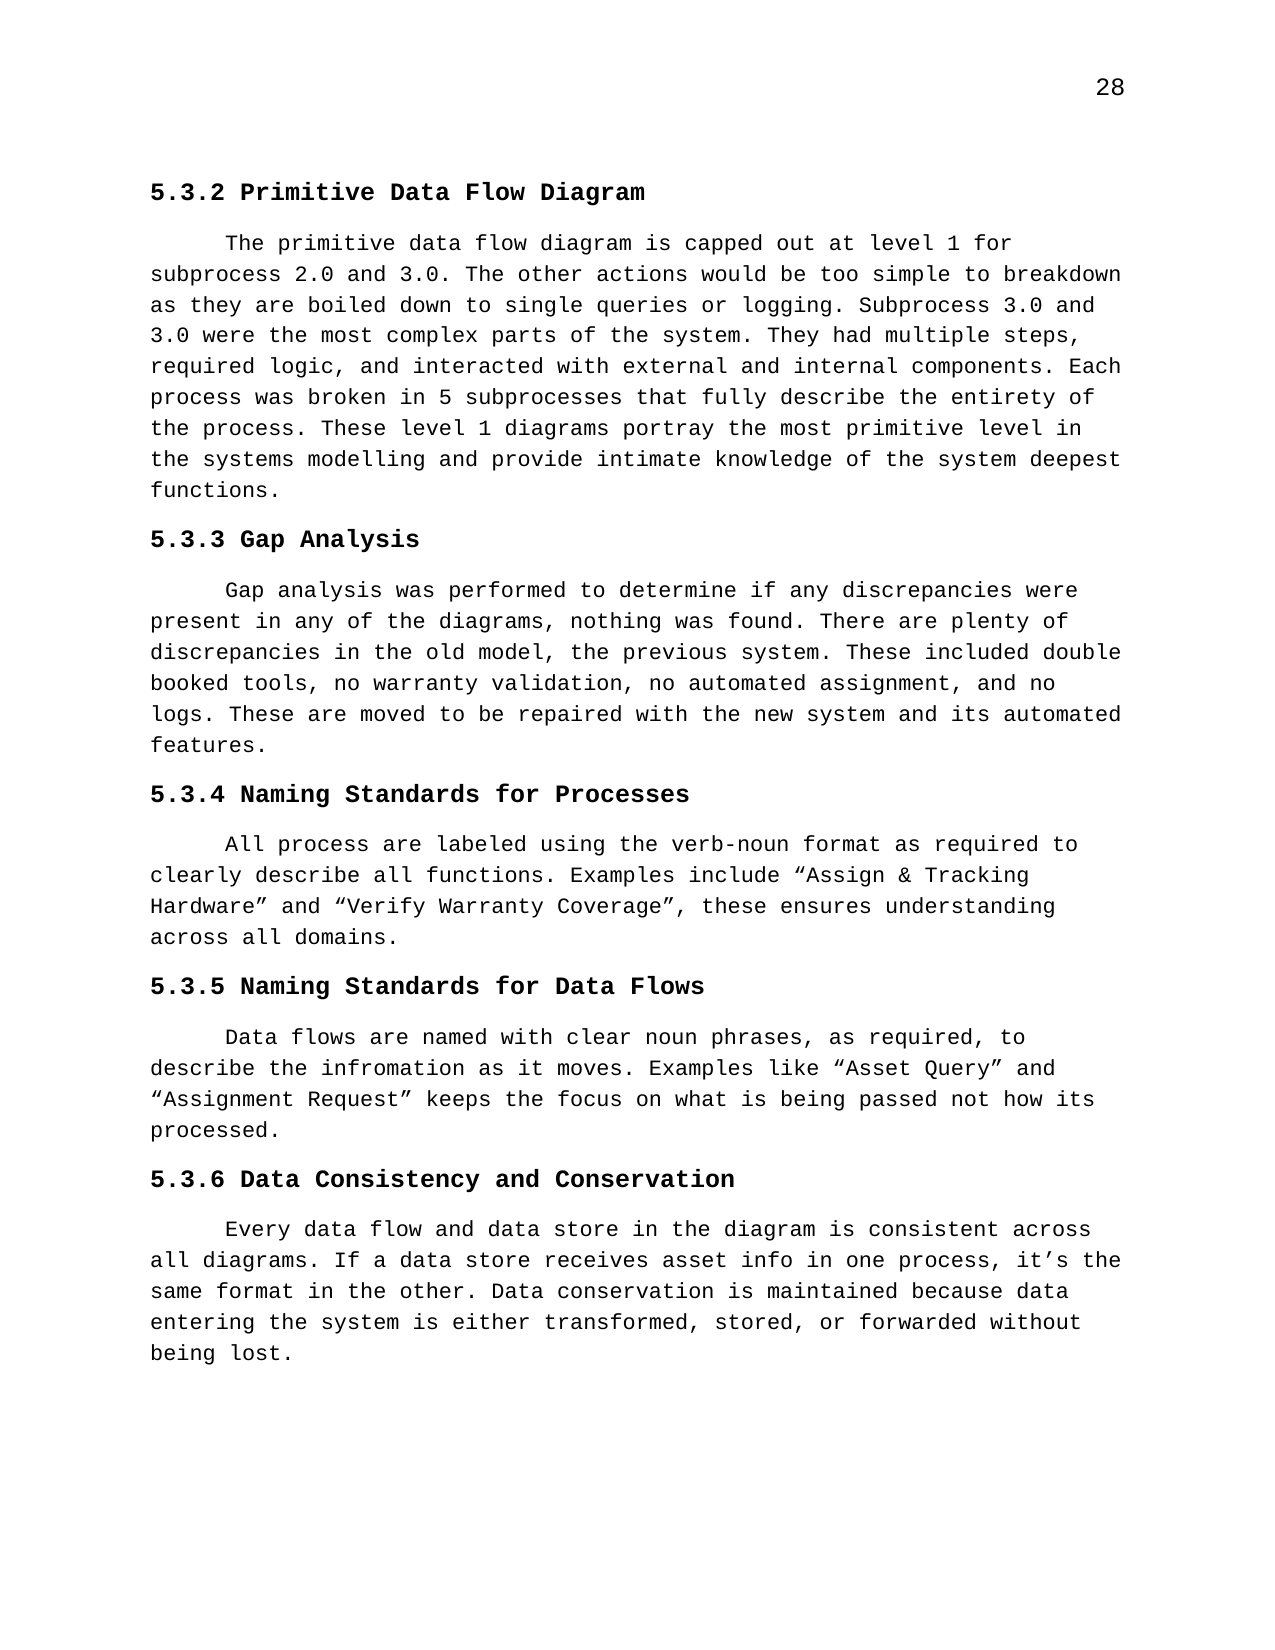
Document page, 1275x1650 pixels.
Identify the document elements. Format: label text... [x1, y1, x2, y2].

text 5.3.4 Naming Standards for Processes [150, 781, 1125, 810]
text 5.3.2 Primitive Data Flow Diagram [150, 180, 1125, 208]
text Every data flow and data store in the diagram is consistent across all diagrams. If a data store receives asset info in one process, it’s the same format in the other. Data conservation is maintained because data entering the system is either transformed, stored, or forwarded without being lost. [150, 1218, 1125, 1367]
text Data flows are named with clear noun phrases, as required, to describe the infromation as it moves. Examples like “Asset Query” and “Assignment Request” keeps the focus on what is being passed not how its processed. [150, 1026, 1125, 1143]
text 5.3.3 Gap Analysis [150, 527, 1125, 555]
text 5.3.6 Data Consistency and Conservation [150, 1166, 1125, 1195]
text All process are labeled using the verb-noun format as required to clearly describe all functions. Examples include “Assign & Tracking Hardware” and “Verify Warranty Coverage”, these ensures understanding across all domains. [150, 833, 1125, 951]
text 5.3.5 Naming Standards for Data Flows [150, 974, 1125, 1002]
text Gap analysis was performed to determine if any discrepancies were present in any of the diagrams, nothing was found. There are plenty of discrepancies in the old model, the previous system. These included double booked tools, no warranty validation, no automated assignment, and no logs. These are moved to be repaired with the new system and its automated features. [150, 579, 1125, 758]
text The primitive data flow diagram is capped out at level 1 for subprocess 2.0 and 3.0. The other actions would be too simple to breakdown as they are boiled down to single queries or logging. Subprocess 3.0 and 3.0 were the most complex parts of the system. They had multiple steps, required logic, and interacted with external and internal components. Each process was broken in 5 subprocesses that fully describe the entirety of the process. These level 1 diagrams portray the most primitive level in the systems modelling and provide intimate knowledge of the system deepest functions. [150, 232, 1125, 504]
